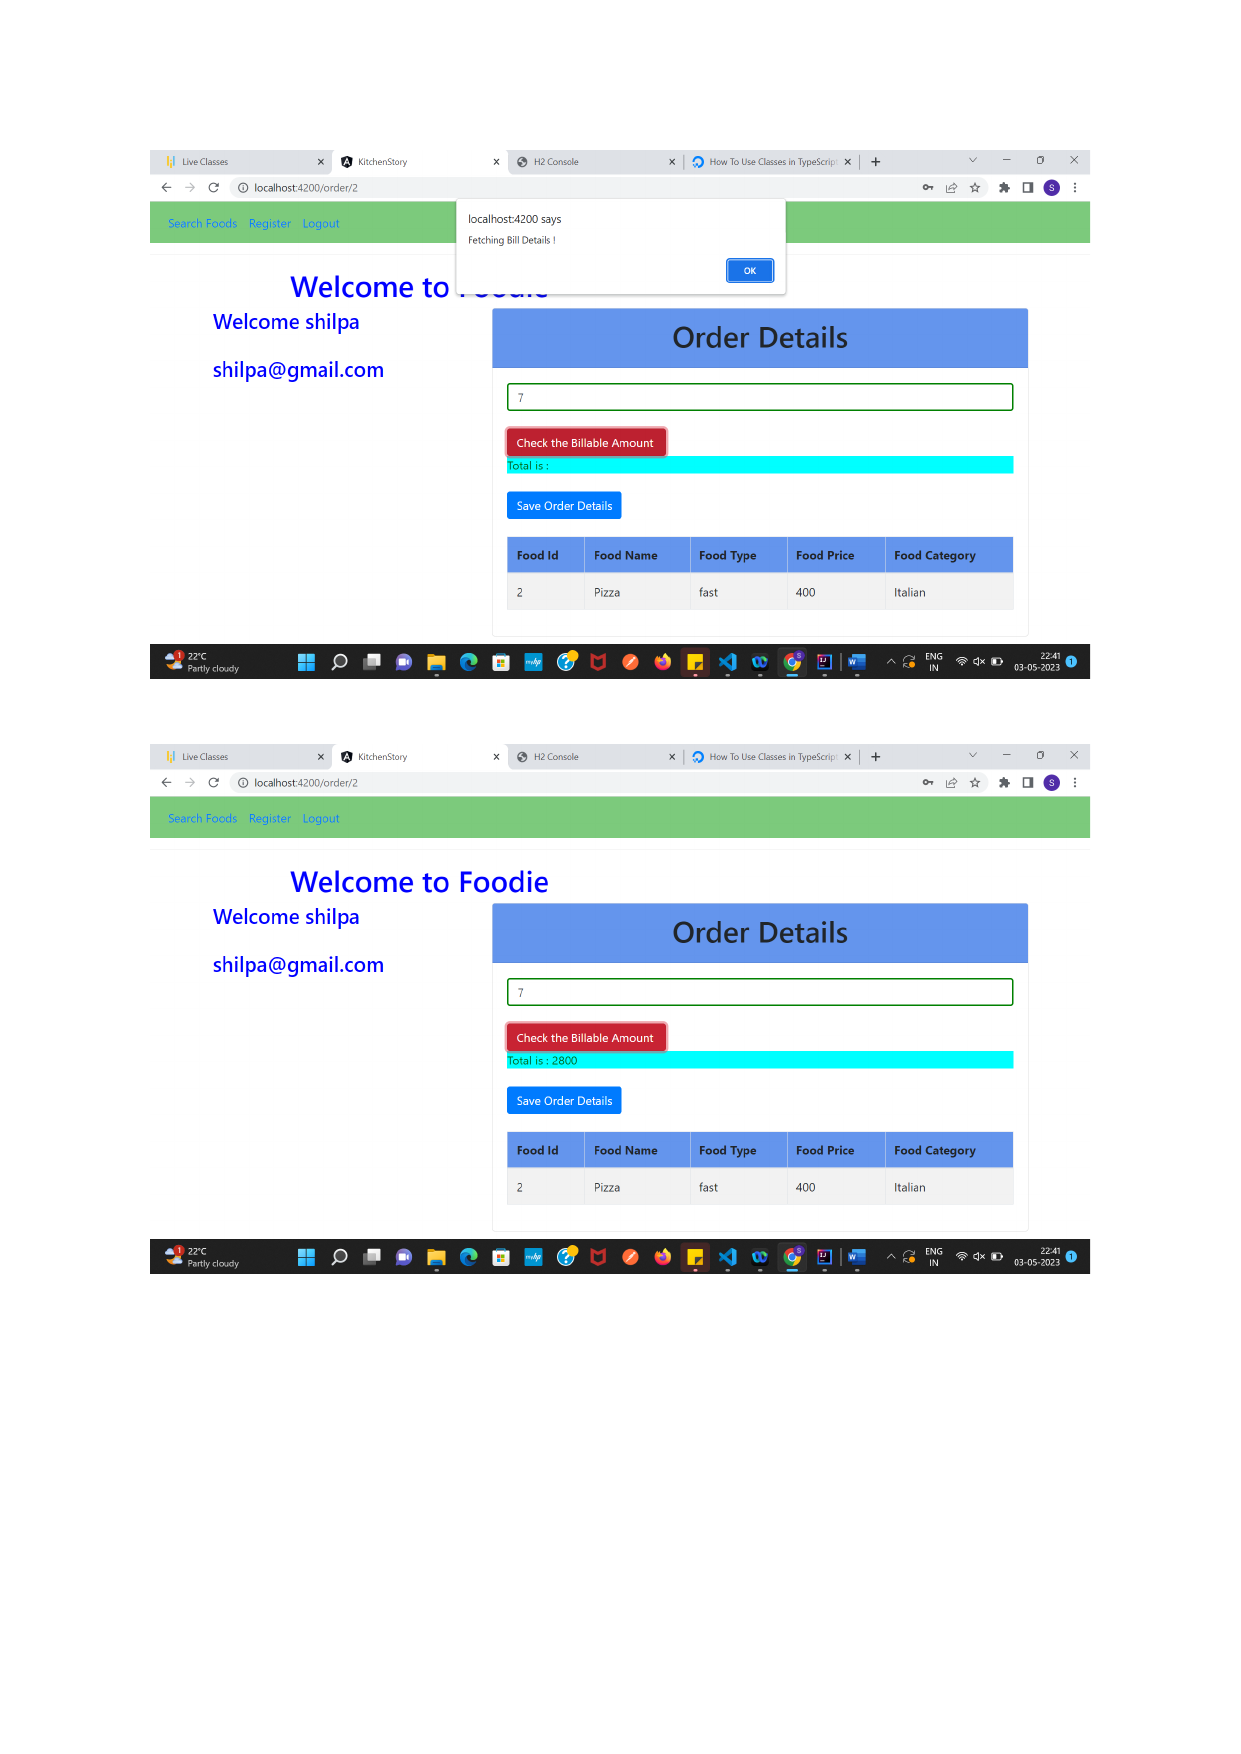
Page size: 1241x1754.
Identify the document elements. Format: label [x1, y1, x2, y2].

picture [150, 744, 1091, 1274]
picture [150, 150, 1091, 679]
